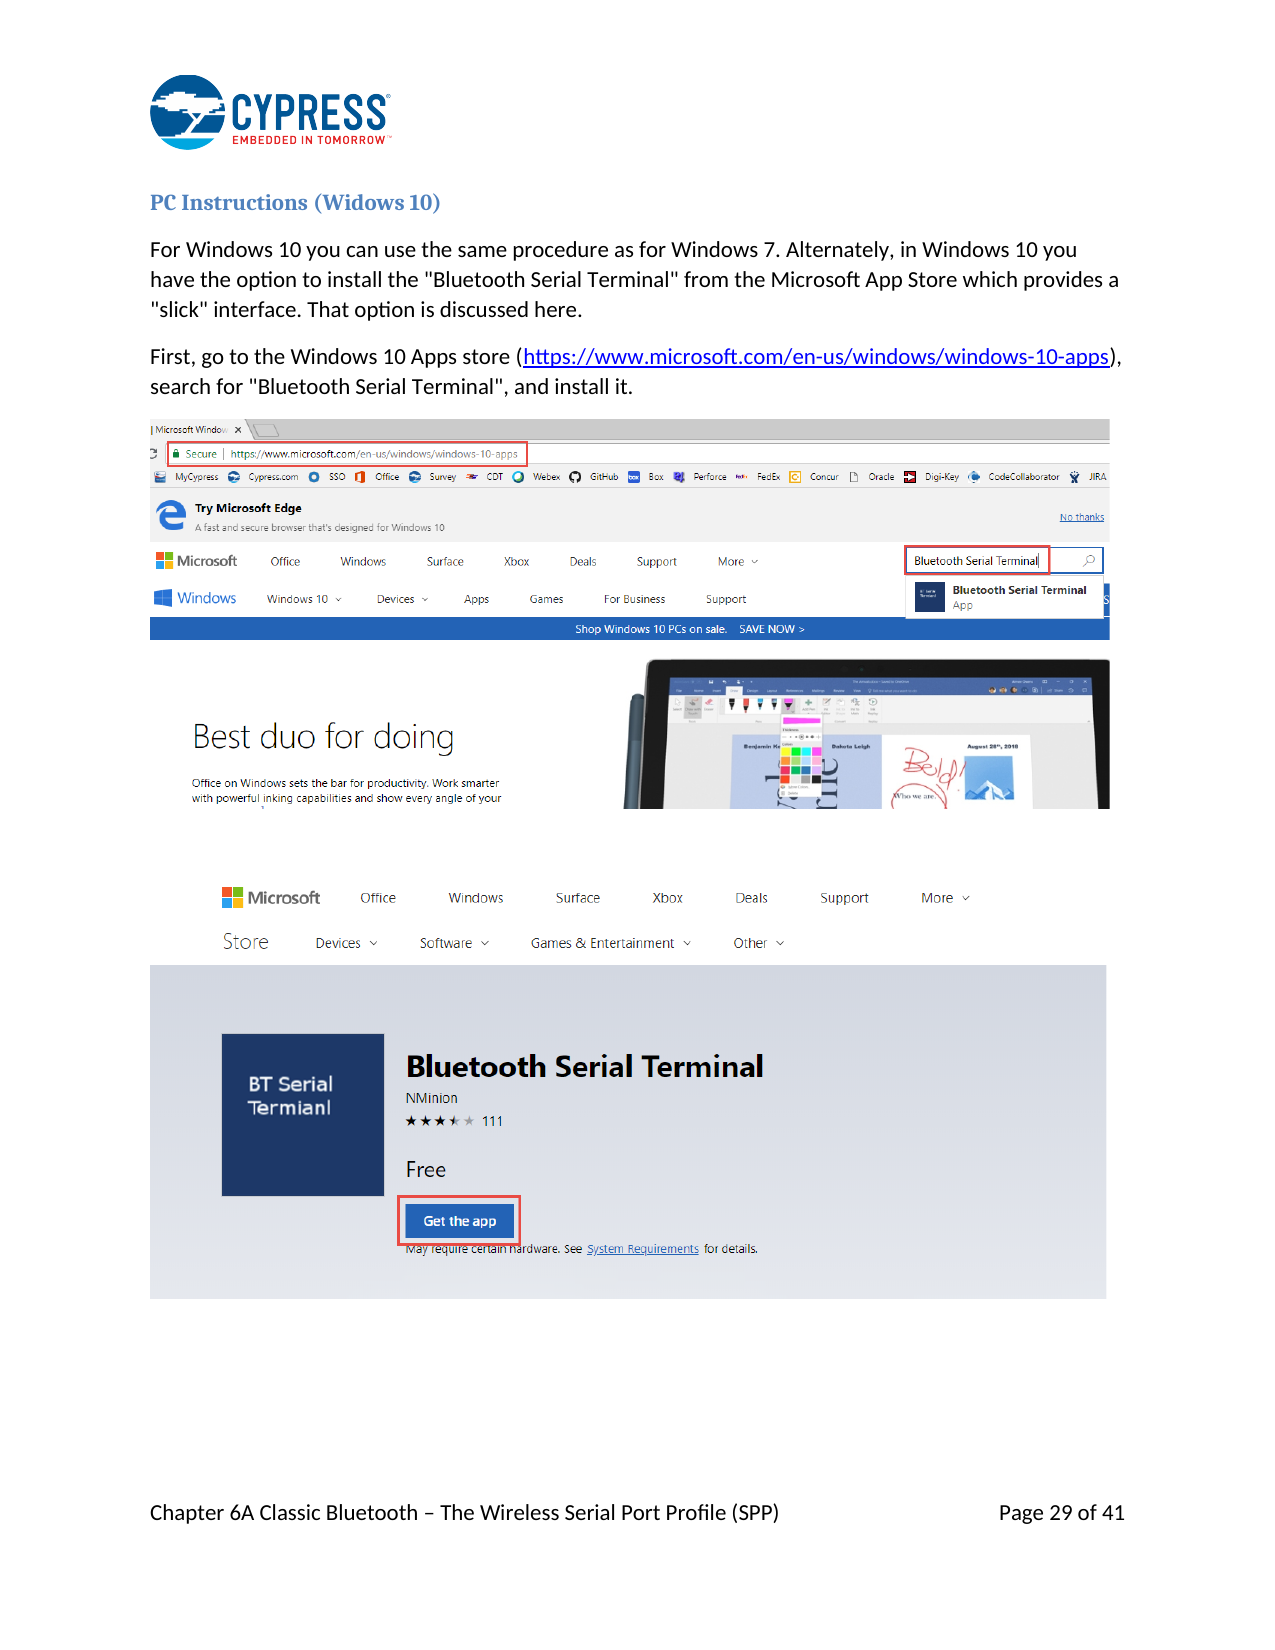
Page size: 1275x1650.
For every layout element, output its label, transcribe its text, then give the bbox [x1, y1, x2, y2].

picture [150, 874, 1107, 1299]
picture [150, 75, 392, 150]
text First, go to the Windows 10 Apps store (https://www.microsoft.com/en-us/windows/windows-10-apps), search for "Bluetooth Serial Terminal", and install it. [150, 342, 1125, 400]
text For Windows 10 you can use the same procedure as for Windows 7. Alternately, in Windows 10 you have the option to install the "Bluetooth Serial Terminal" from the Microsoft App Store which provides a "slick" interface. That option is discussed here. [150, 235, 1125, 323]
subtitle PC Instructions (Widows 10) [150, 189, 1125, 216]
picture [150, 419, 1110, 809]
